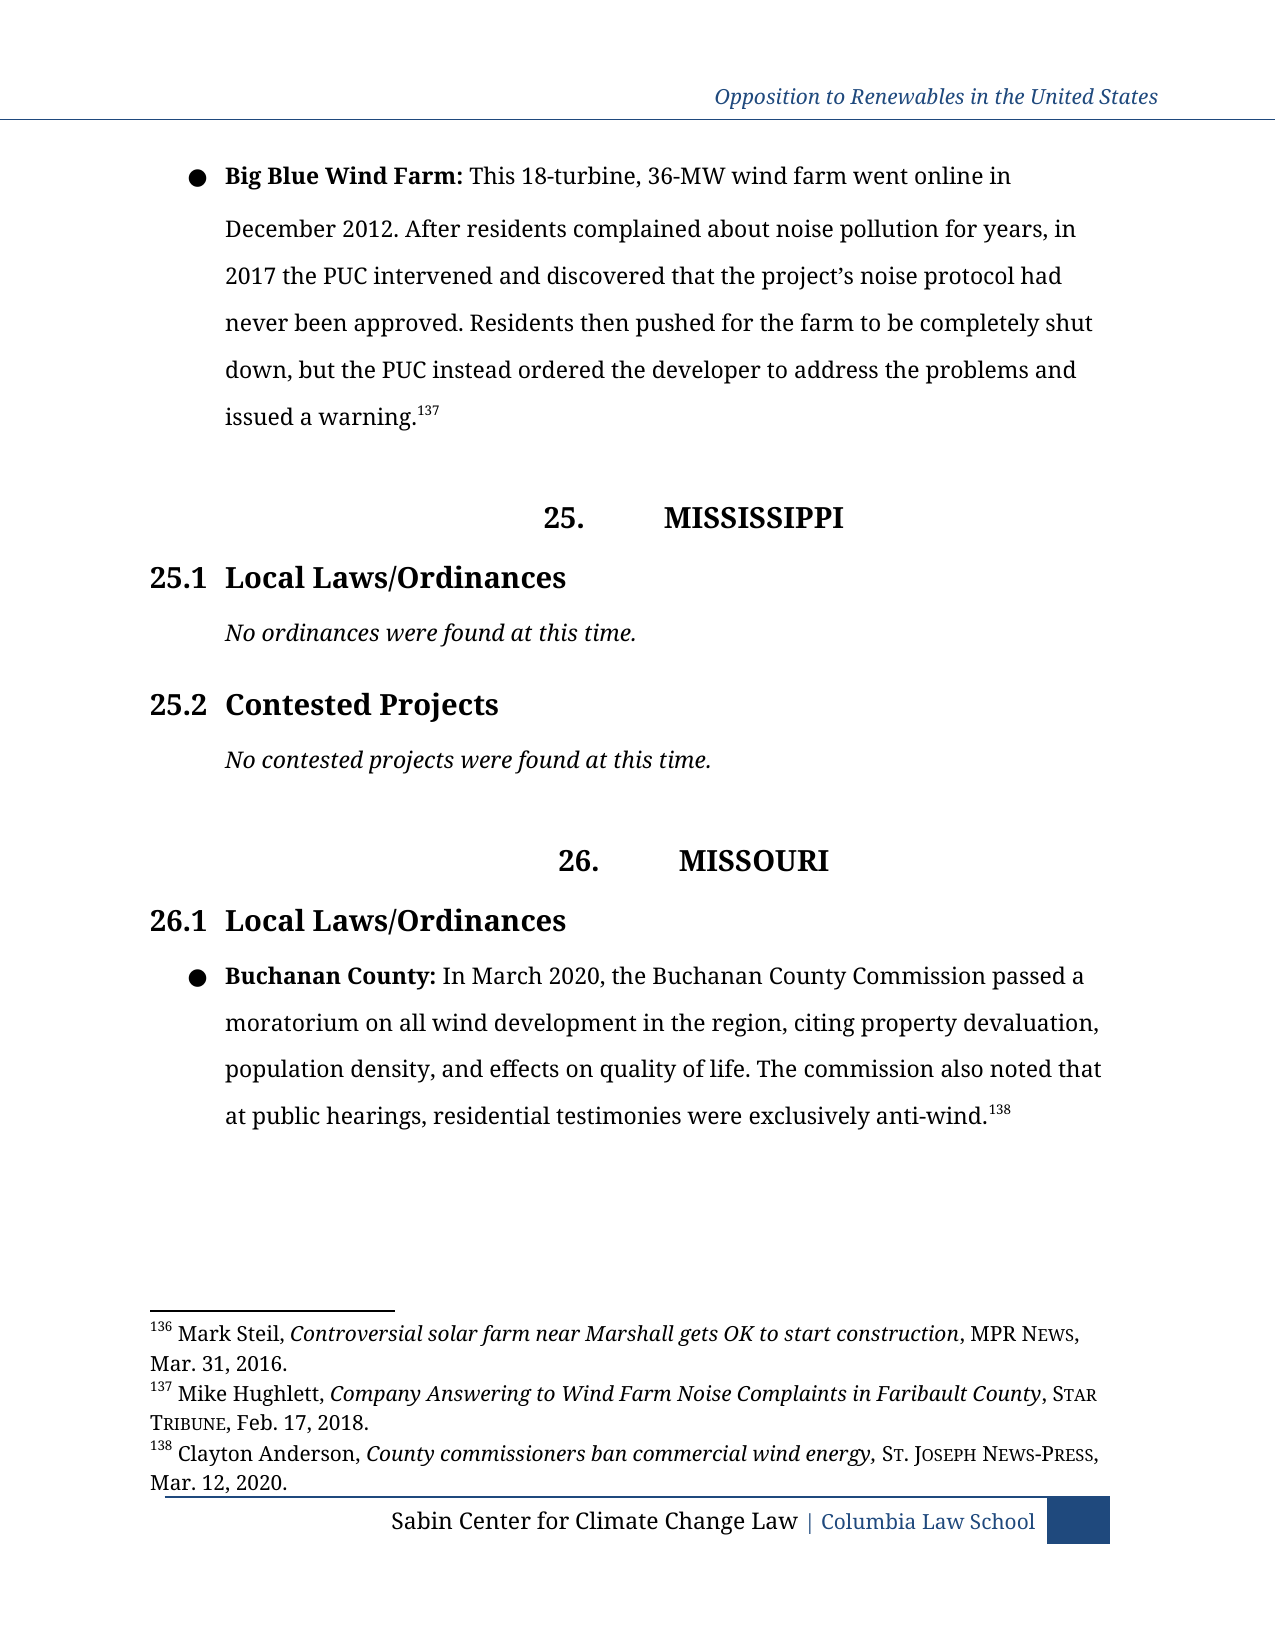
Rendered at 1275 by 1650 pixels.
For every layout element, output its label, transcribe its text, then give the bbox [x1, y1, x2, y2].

subtitle Local Laws/Ordinances [150, 557, 1125, 597]
subtitle Mississippi [187, 498, 1125, 537]
subtitle Local Laws/Ordinances [150, 900, 1125, 940]
list Big Blue Wind Farm: This 18-turbine, 36-MW wind farm went online in December 2012. After residents complained about noise pollution for years, in 2017 the PUC intervened and discovered that the project’s noise protocol had never been approved. Residents then pushed for the farm to be completely shut down, but the PUC instead ordered the developer to address the problems and issued a warning. [187, 151, 1125, 432]
subtitle Missouri [187, 841, 1125, 880]
subtitle Contested Projects [150, 684, 1125, 724]
list Buchanan County: In March 2020, the Buchanan County Commission passed a moratorium on all wind development in the region, citing property devaluation, population density, and effects on quality of life. The commission also noted that at public hearings, residential testimonies were exclusively anti-wind. [187, 960, 1125, 1132]
text No ordinances were found at this time. [150, 617, 1125, 648]
text No contested projects were found at this time. [150, 744, 1125, 775]
